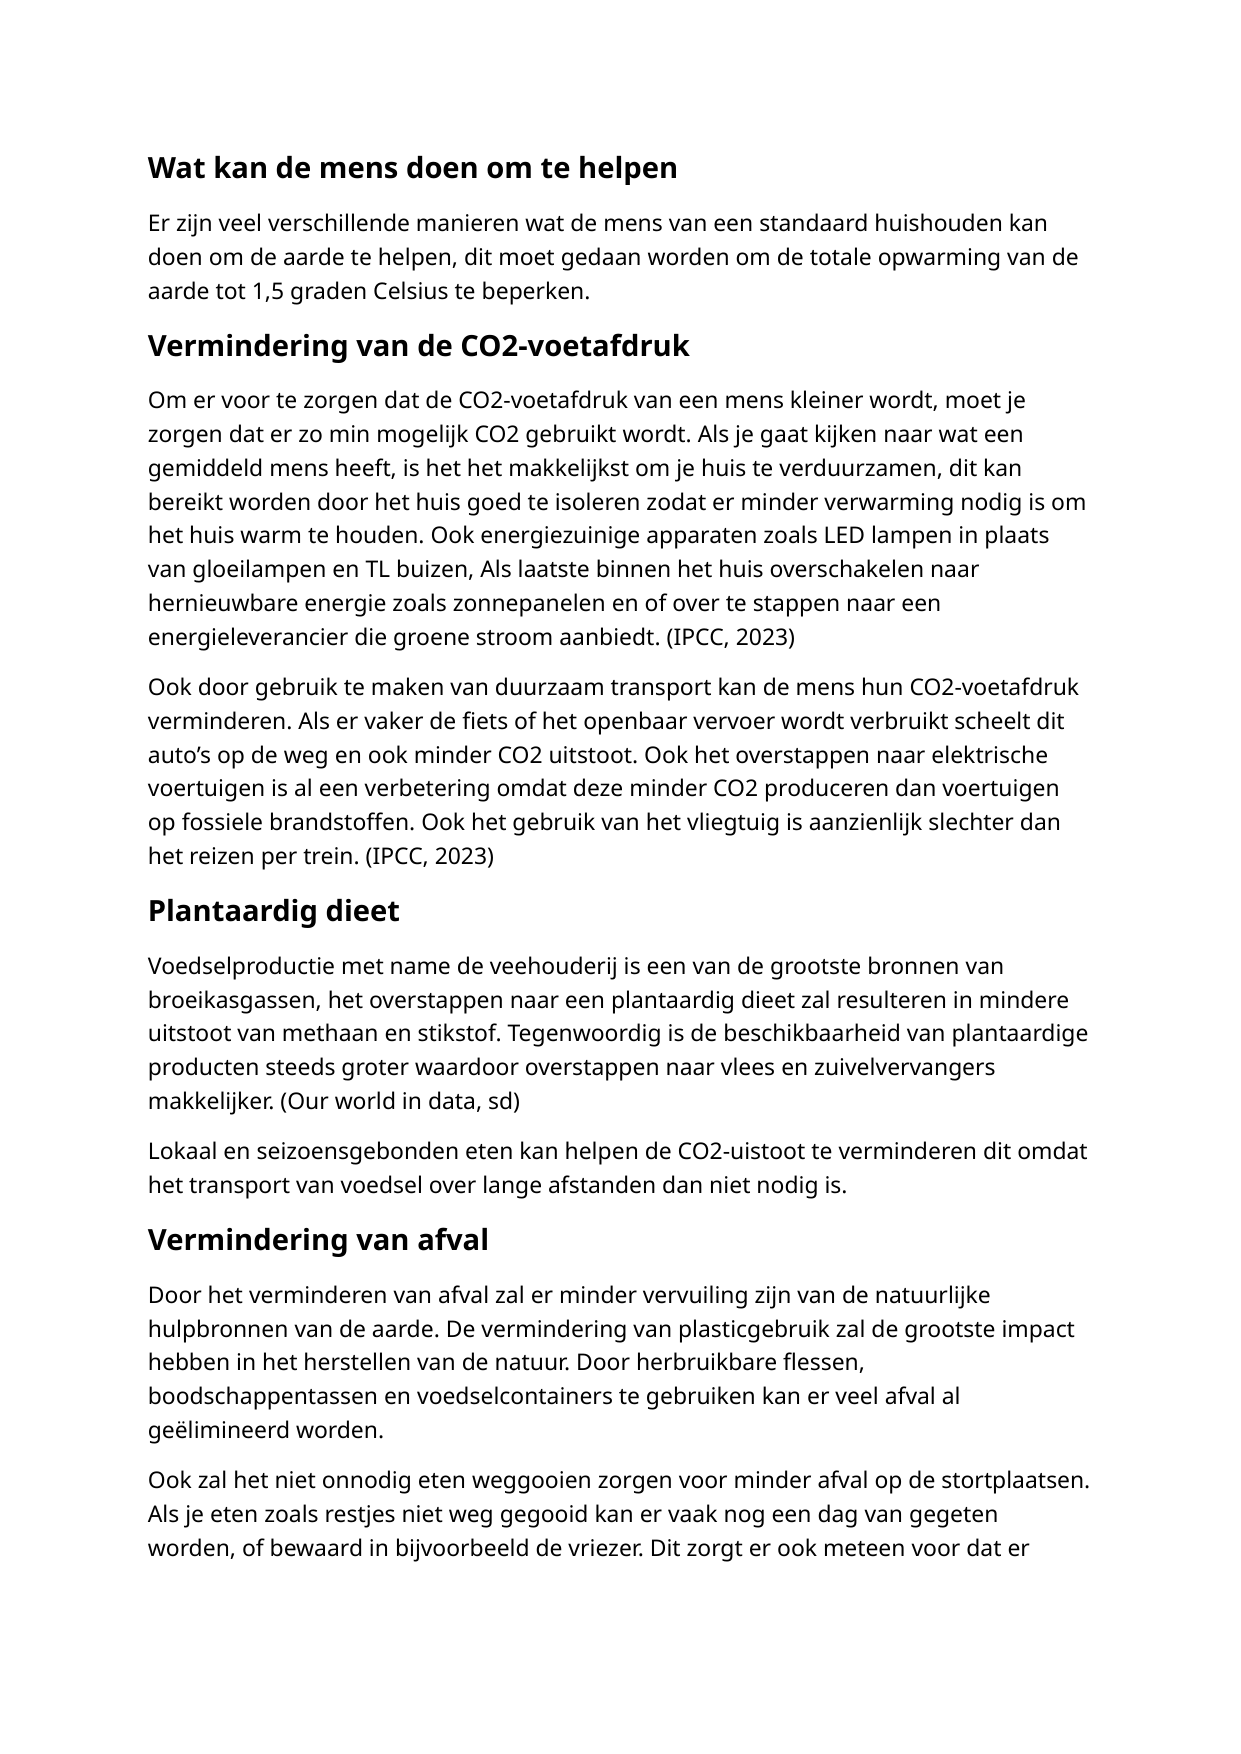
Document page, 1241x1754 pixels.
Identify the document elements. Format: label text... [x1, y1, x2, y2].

text Vermindering van afval [148, 1219, 1093, 1259]
text Plantaardig dieet [148, 890, 1093, 930]
text Lokaal en seizoensgebonden eten kan helpen de CO2-uistoot te verminderen dit omdat het transport van voedsel over lange afstanden dan niet nodig is. [148, 1135, 1093, 1200]
text Er zijn veel verschillende manieren wat de mens van een standaard huishouden kan doen om de aarde te helpen, dit moet gedaan worden om de totale opwarming van de aarde tot 1,5 graden Celsius te beperken. [148, 207, 1093, 306]
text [148, 1464, 1093, 1563]
text Vermindering van de CO2-voetafdruk [148, 325, 1093, 365]
text Voedselproductie met name de veehouderij is een van de grootste bronnen van broeikasgassen, het overstappen naar een plantaardig dieet zal resulteren in mindere uitstoot van methaan en stikstof. Tegenwoordig is de beschikbaarheid van plantaardige producten steeds groter waardoor overstappen naar vlees en zuivelvervangers makkelijker. [148, 950, 1093, 1116]
text Door het verminderen van afval zal er minder vervuiling zijn van de natuurlijke hulpbronnen van de aarde. De vermindering van plasticgebruik zal de grootste impact hebben in het herstellen van de natuur. Door herbruikbare flessen, boodschappentassen en voedselcontainers te gebruiken kan er veel afval al geëlimineerd worden. [148, 1279, 1093, 1445]
text Wat kan de mens doen om te helpen [148, 148, 1093, 187]
text Om er voor te zorgen dat de CO2-voetafdruk van een mens kleiner wordt, moet je zorgen dat er zo min mogelijk CO2 gebruikt wordt. Als je gaat kijken naar wat een gemiddeld mens heeft, is het het makkelijkst om je huis te verduurzamen, dit kan bereikt worden door het huis goed te isoleren zodat er minder verwarming nodig is om het huis warm te houden. Ook energiezuinige apparaten zoals LED lampen in plaats van gloeilampen en TL buizen, Als laatste binnen het huis overschakelen naar hernieuwbare energie zoals zonnepanelen en of over te stappen naar een energieleverancier die groene stroom aanbiedt. [148, 384, 1093, 652]
text Ook door gebruik te maken van duurzaam transport kan de mens hun CO2-voetafdruk verminderen. Als er vaker de fiets of het openbaar vervoer wordt verbruikt scheelt dit auto’s op de weg en ook minder CO2 uitstoot. Ook het overstappen naar elektrische voertuigen is al een verbetering omdat deze minder CO2 produceren dan voertuigen op fossiele brandstoffen. Ook het gebruik van het vliegtuig is aanzienlijk slechter dan het reizen per trein. [148, 671, 1093, 871]
